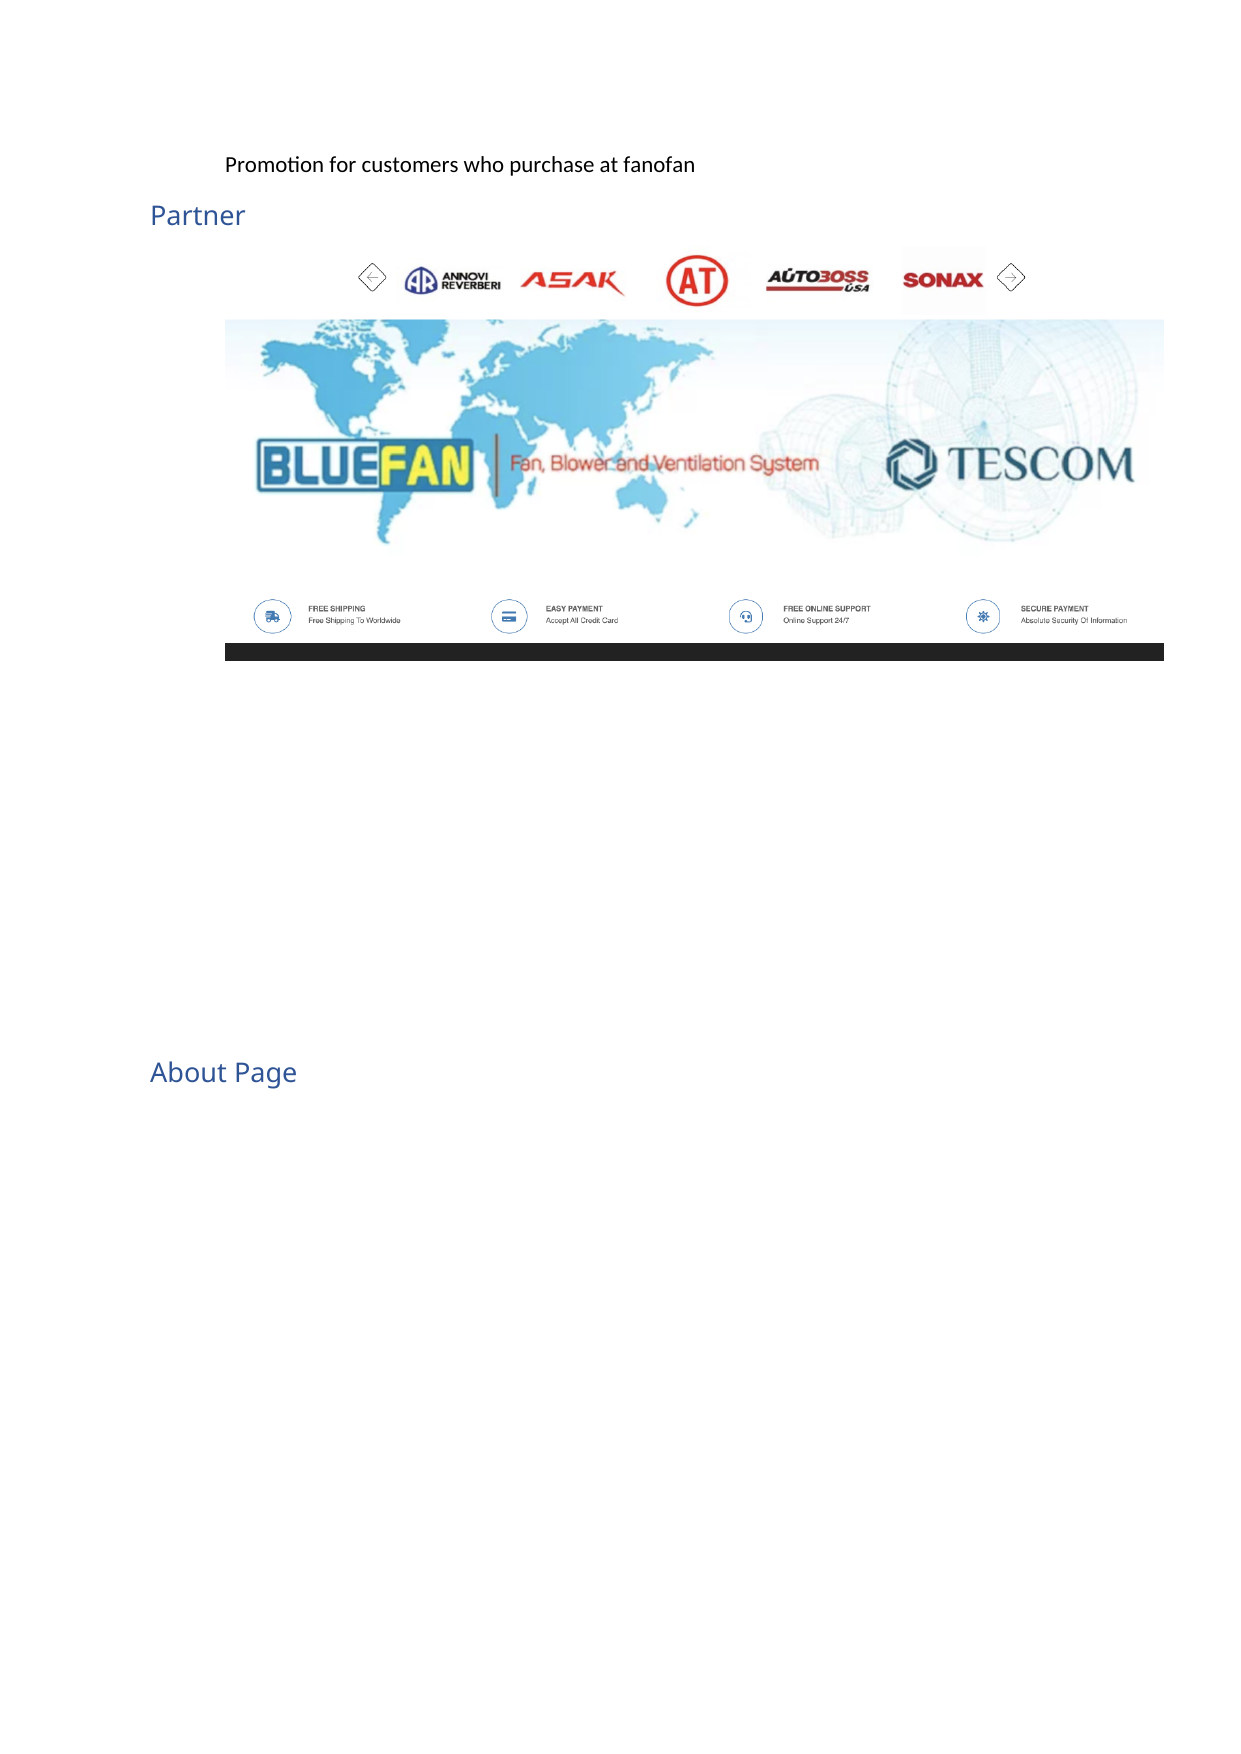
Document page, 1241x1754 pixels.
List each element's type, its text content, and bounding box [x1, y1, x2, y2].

subtitle About Page [150, 1054, 1090, 1091]
picture [225, 236, 1164, 661]
text Promotion for customers who purchase at fanofan [225, 150, 1090, 178]
subtitle Partner [150, 197, 1090, 234]
